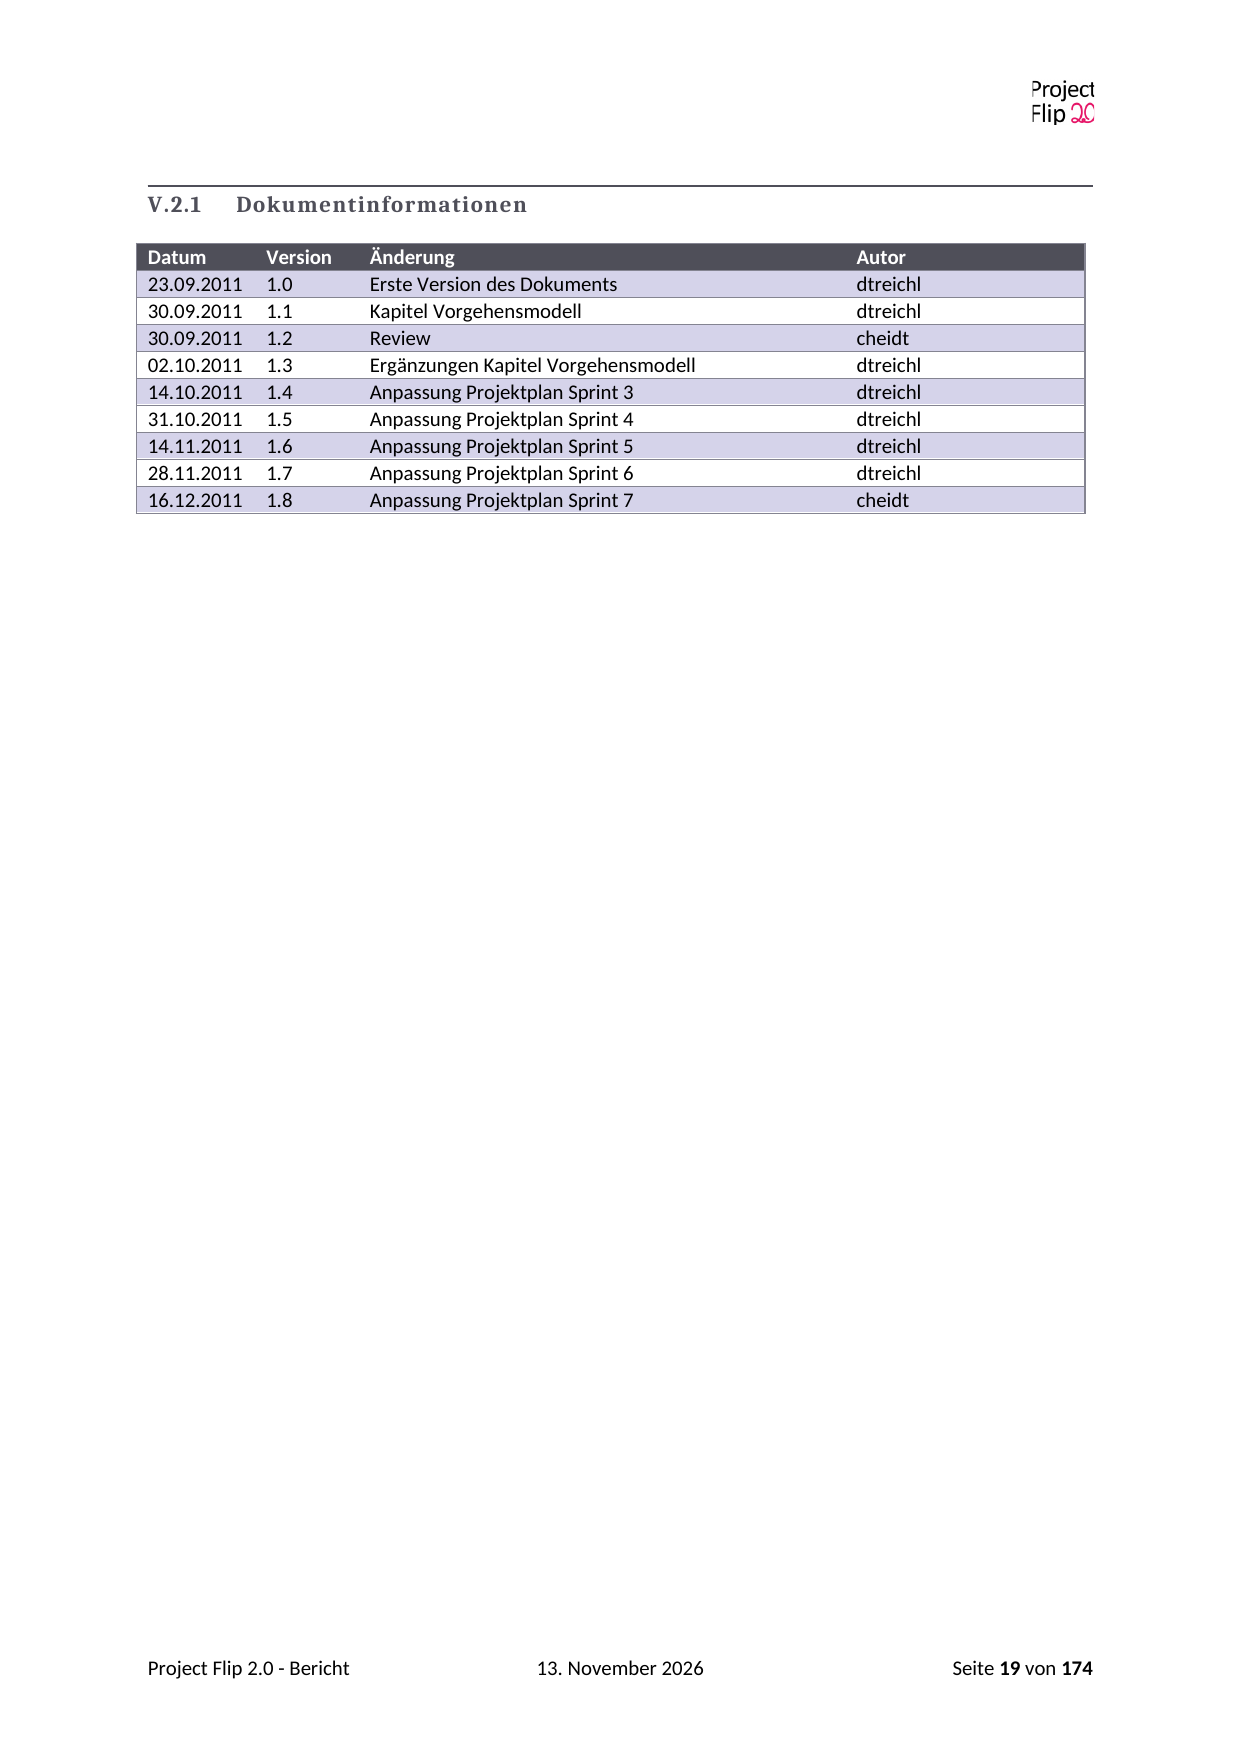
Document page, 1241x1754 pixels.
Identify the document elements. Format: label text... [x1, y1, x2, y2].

table_cell Erste Version des Dokuments [358, 271, 845, 297]
table_cell dtreichl [845, 271, 1084, 297]
table_cell Anpassung Projektplan Sprint 4 [358, 406, 845, 432]
table_cell 1.4 [255, 379, 358, 404]
table_cell 02.10.2011 [137, 352, 255, 378]
table_cell Anpassung Projektplan Sprint 7 [358, 487, 845, 512]
table_cell dtreichl [845, 352, 1084, 378]
table_cell Ergänzungen Kapitel Vorgehensmodell [358, 352, 845, 378]
table_cell 30.09.2011 [137, 298, 255, 324]
table_header Datum [137, 244, 255, 270]
table_cell Anpassung Projektplan Sprint 5 [358, 433, 845, 458]
table_cell 1.8 [255, 487, 358, 512]
picture [1081, 79, 1097, 124]
table_cell 31.10.2011 [137, 406, 255, 432]
table_cell dtreichl [845, 406, 1084, 432]
table_cell dtreichl [845, 379, 1084, 404]
table_cell Kapitel Vorgehensmodell [358, 298, 845, 324]
table_cell 1.1 [255, 298, 358, 324]
table_cell 30.09.2011 [137, 325, 255, 351]
table_cell 1.2 [255, 325, 358, 351]
table_cell 14.11.2011 [137, 433, 255, 458]
table_cell 23.09.2011 [137, 271, 255, 297]
table_header Version [255, 244, 358, 270]
subtitle Dokumentinformationen [148, 187, 1093, 218]
table_cell 1.6 [255, 433, 358, 458]
table_cell 1.7 [255, 460, 358, 486]
table_cell 16.12.2011 [137, 487, 255, 512]
table_cell cheidt [845, 325, 1084, 351]
table_cell dtreichl [845, 298, 1084, 324]
table_cell 1.3 [255, 352, 358, 378]
table_cell 28.11.2011 [137, 460, 255, 486]
table_cell 14.10.2011 [137, 379, 255, 404]
table_cell 1.5 [255, 406, 358, 432]
table_cell Anpassung Projektplan Sprint 6 [358, 460, 845, 486]
table_header Autor [845, 244, 1084, 270]
table_cell Review [358, 325, 845, 351]
table_cell dtreichl [845, 433, 1084, 458]
table_cell 1.0 [255, 271, 358, 297]
table_cell dtreichl [845, 460, 1084, 486]
table_cell cheidt [845, 487, 1084, 512]
table_header Änderung [358, 244, 845, 270]
table_cell Anpassung Projektplan Sprint 3 [358, 379, 845, 404]
